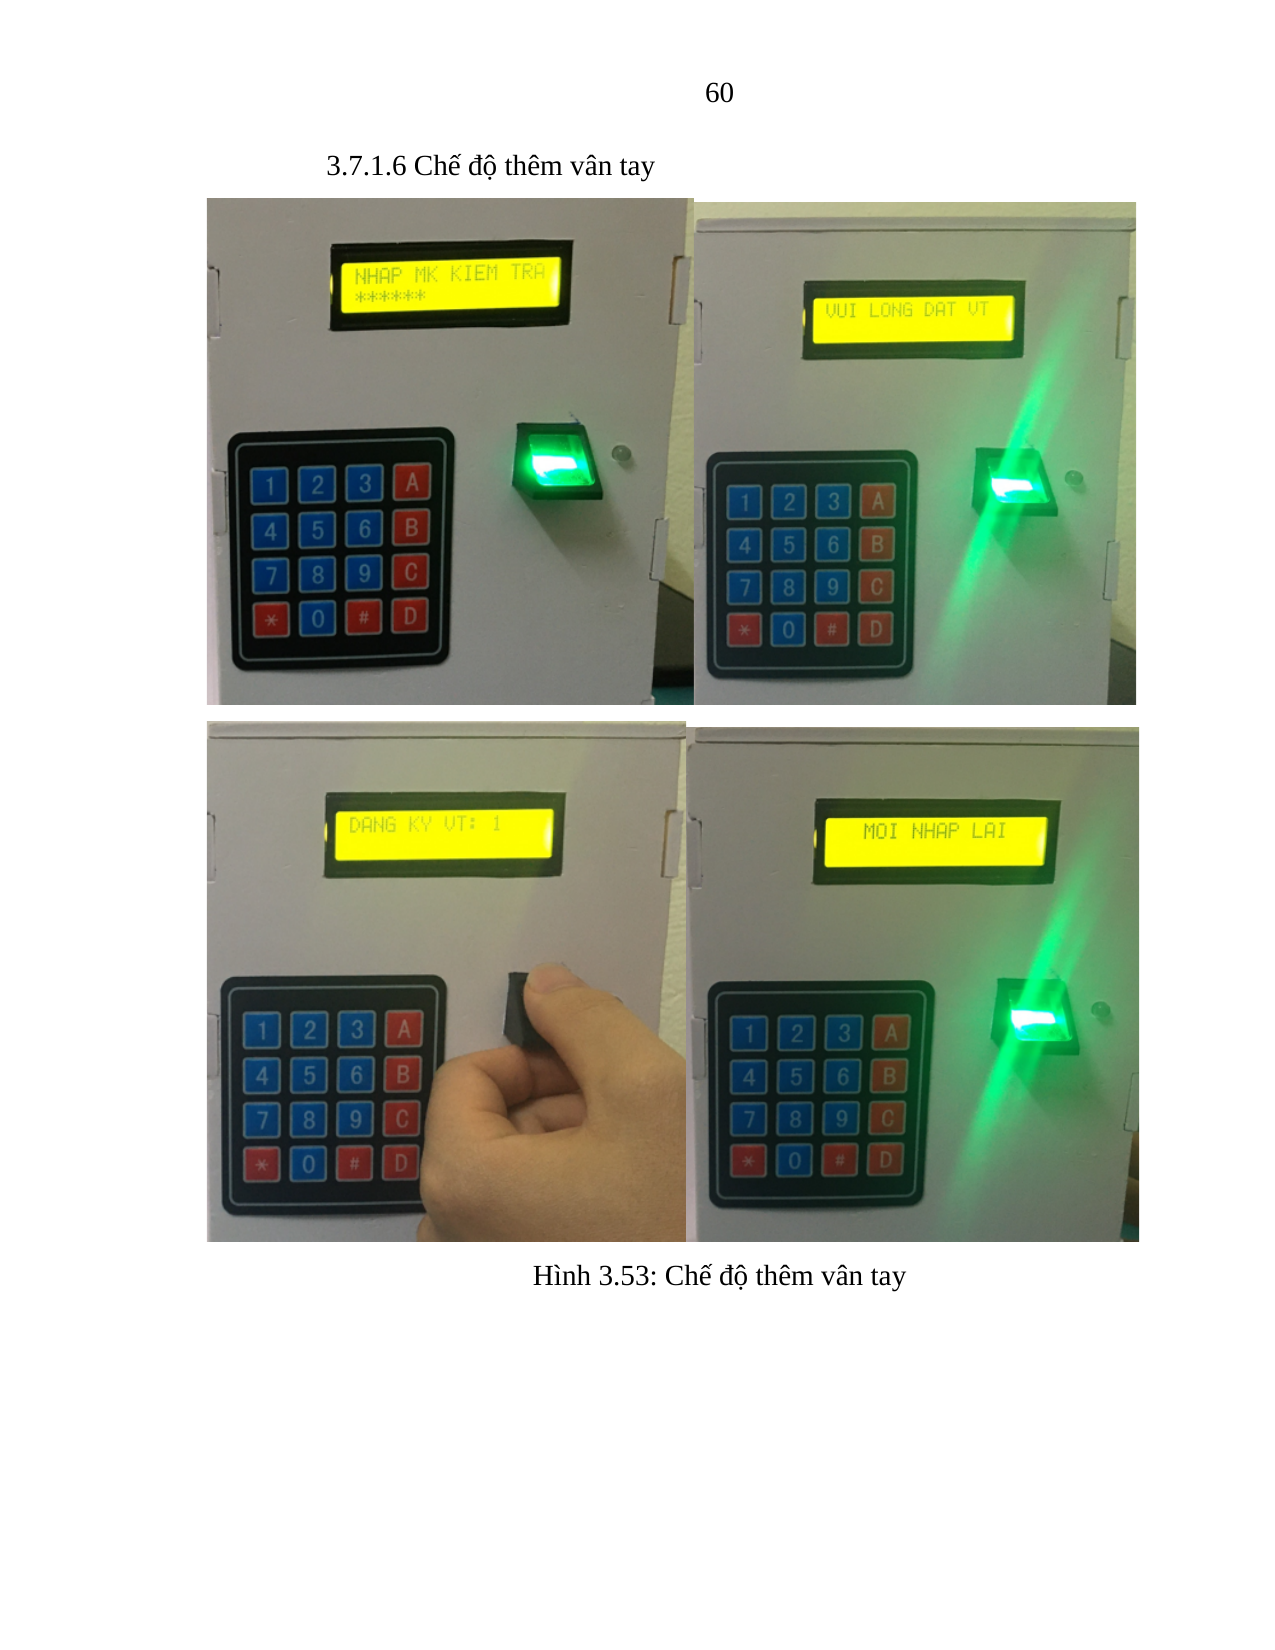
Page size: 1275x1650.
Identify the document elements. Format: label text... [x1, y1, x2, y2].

picture [206, 198, 1137, 705]
picture [206, 721, 1140, 1242]
subtitle Chế độ thêm vân tay [251, 148, 1157, 181]
